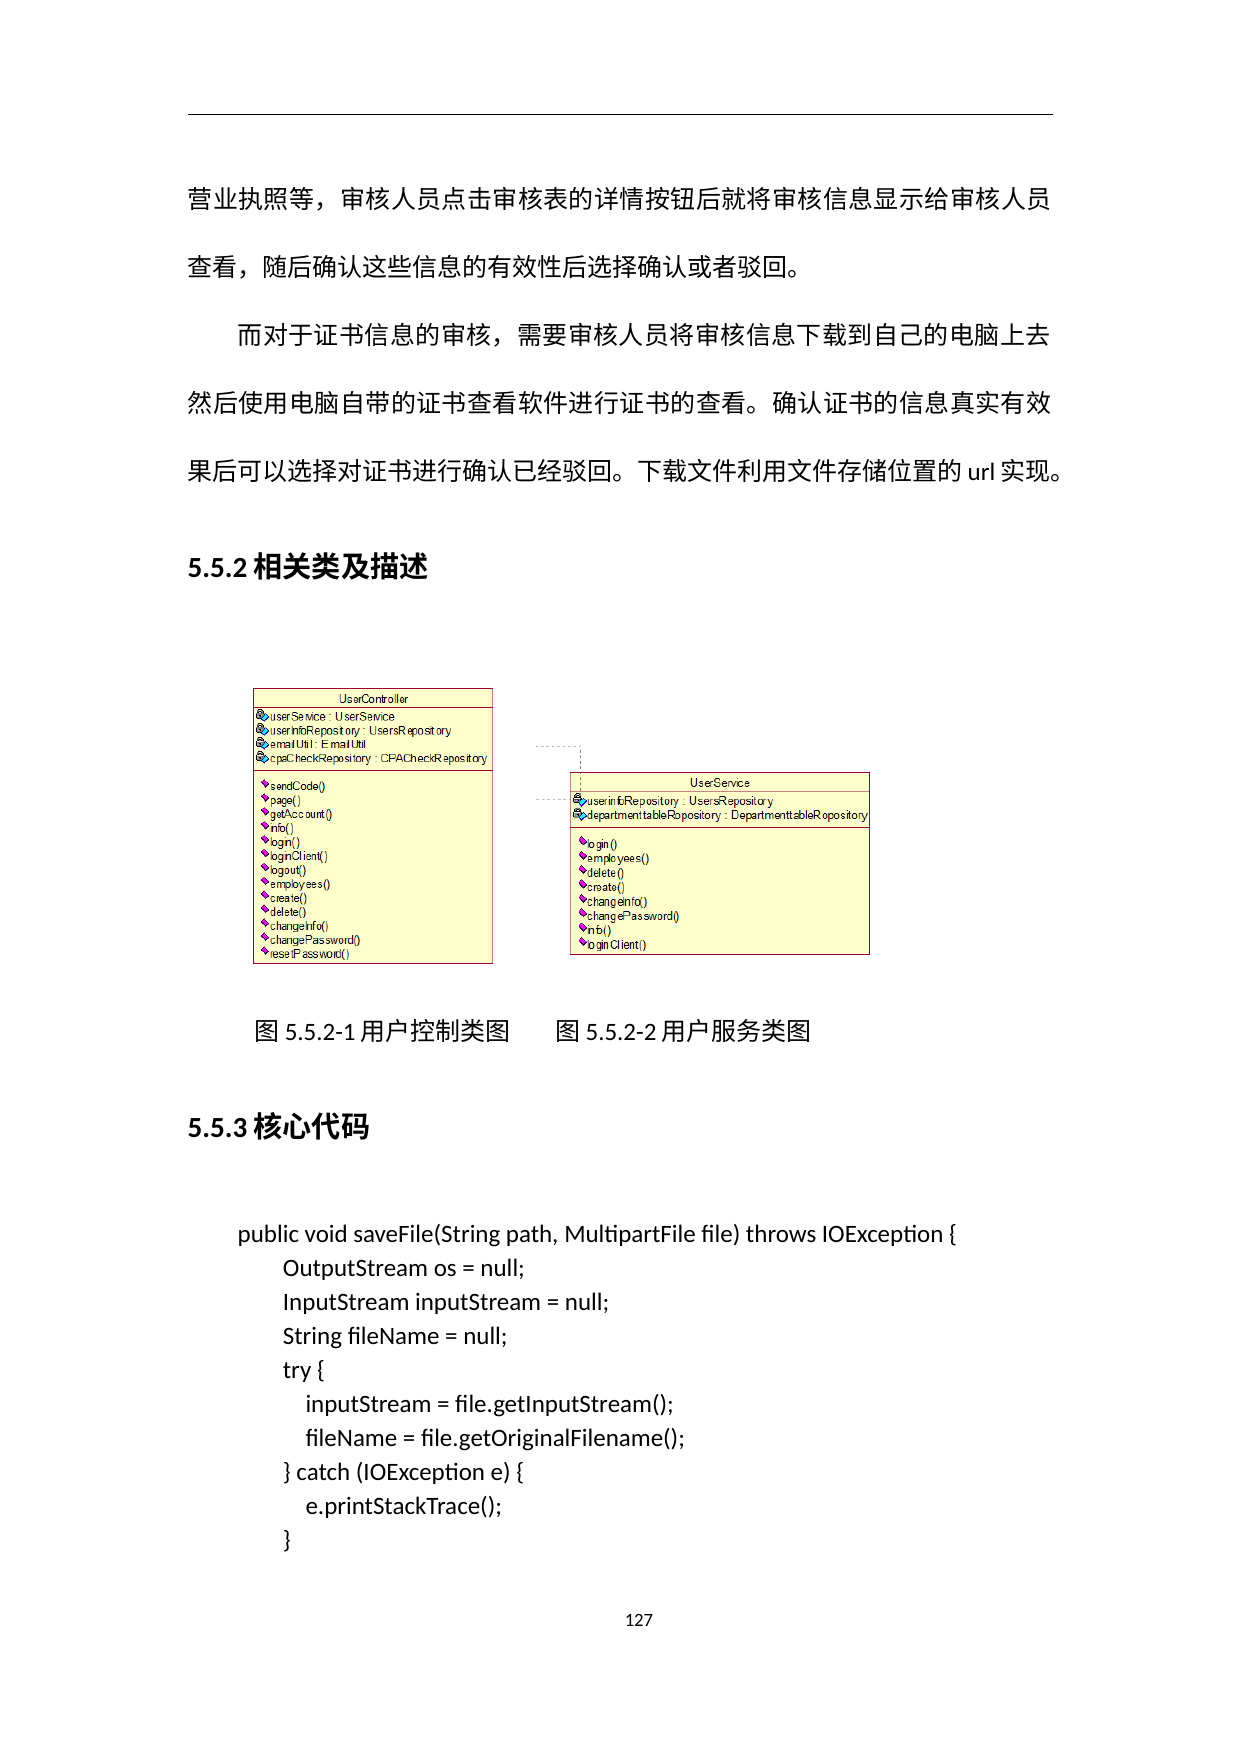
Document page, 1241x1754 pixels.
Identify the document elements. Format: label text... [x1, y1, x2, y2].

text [187, 164, 1053, 300]
text try { [187, 1353, 1053, 1387]
text 而对于证书信息的审核，需要审核人员将审核信息下载到自己的电脑上去然后使用电脑自带的证书查看软件进行证书的查看。确认证书的信息真实有效果后可以选择对证书进行确认已经驳回。下载文件利用文件存储位置的url实现。 [187, 300, 1053, 503]
text OutputStream os = null; [187, 1251, 1053, 1285]
text inputStream = file.getInputStream(); [187, 1387, 1053, 1421]
text } [187, 1522, 1053, 1556]
text String fileName = null; [187, 1319, 1053, 1353]
text public void saveFile(String path, MultipartFile file) throws IOException { [187, 1217, 1053, 1251]
text 图5.5.2-1用户控制类图 图5.5.2-2用户服务类图 [187, 996, 1053, 1064]
subtitle 5.5.3核心代码 [187, 1091, 1053, 1159]
text fileName = file.getOriginalFilename(); [187, 1421, 1053, 1454]
text } catch (IOException e) { [187, 1454, 1053, 1488]
subtitle 5.5.2相关类及描述 [187, 531, 1053, 598]
text InputStream inputStream = null; [187, 1285, 1053, 1319]
text e.printStackTrace(); [187, 1488, 1053, 1522]
